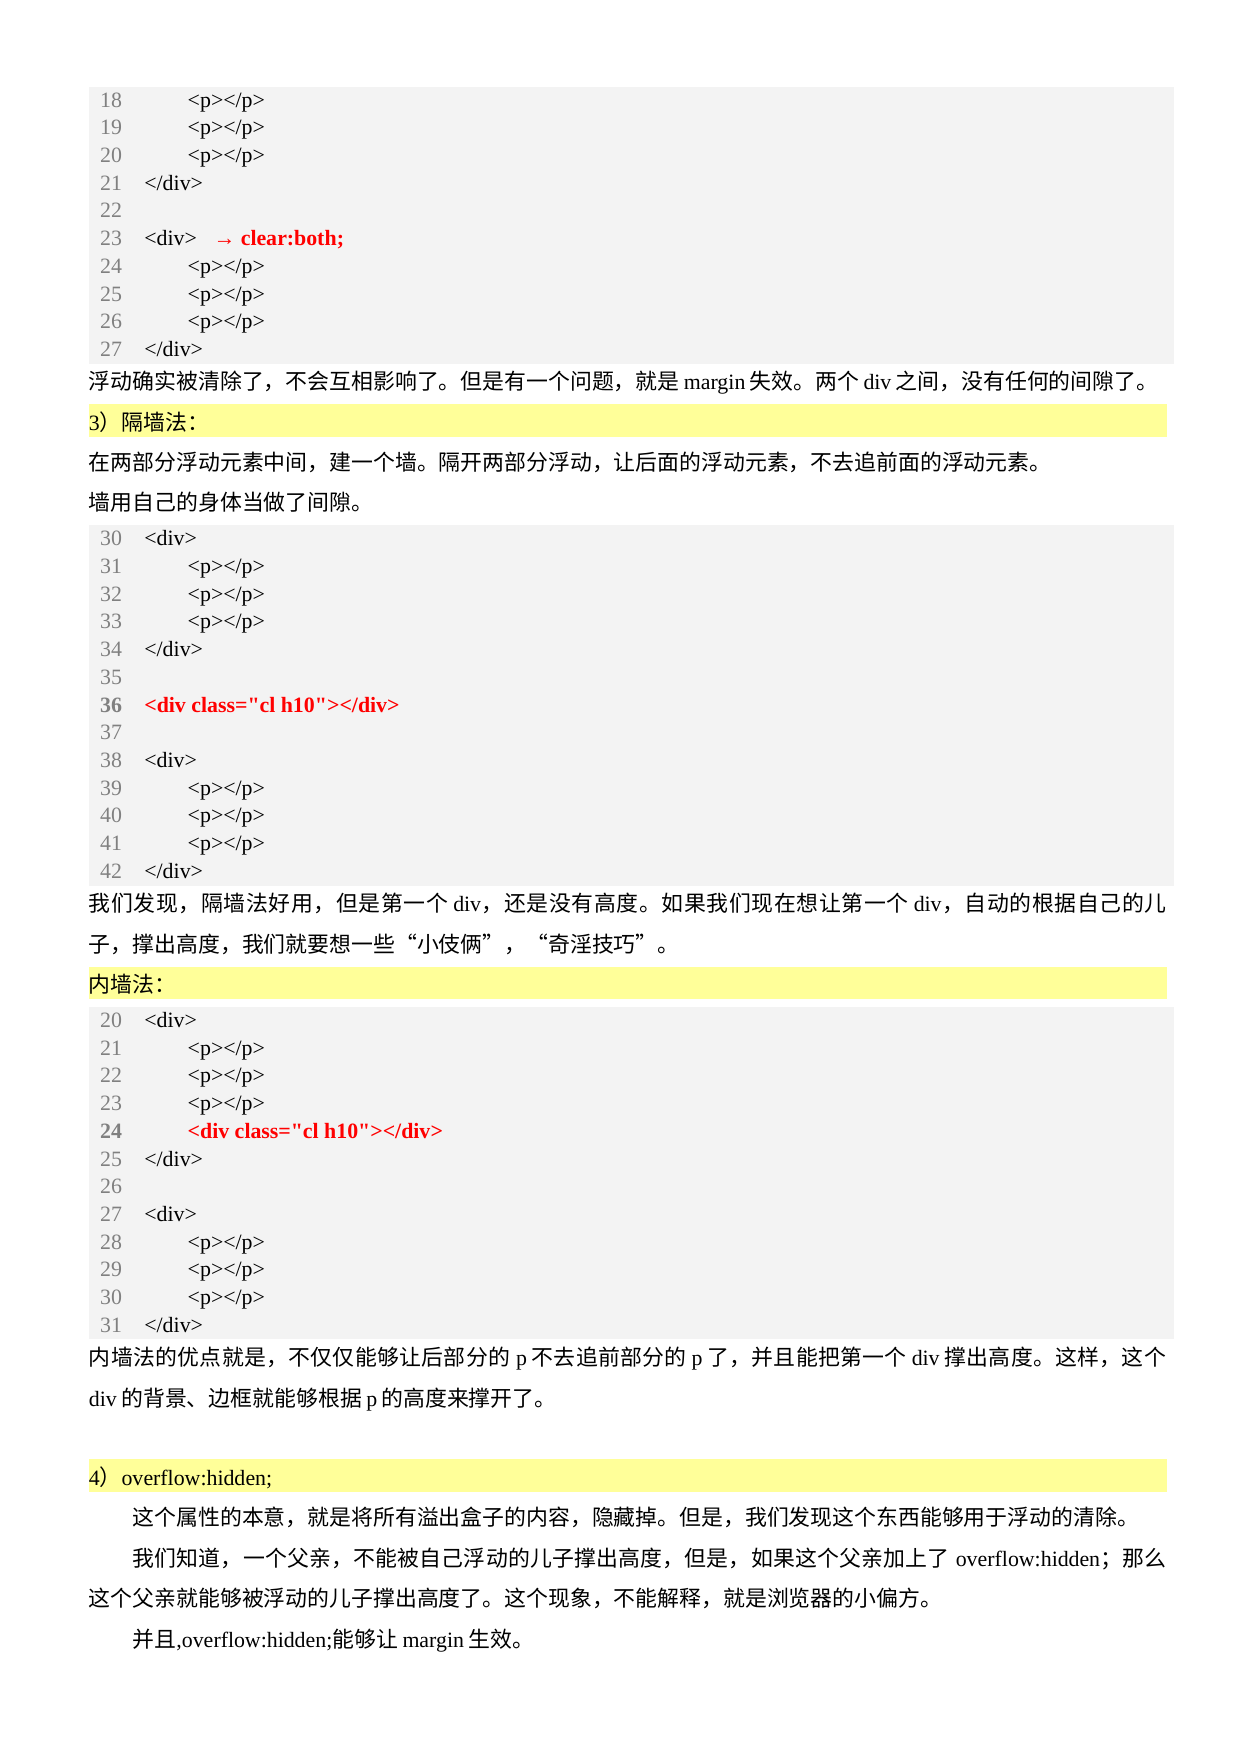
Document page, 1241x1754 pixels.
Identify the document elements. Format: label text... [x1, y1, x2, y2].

text 内墙法的优点就是，不仅仅能够让后部分的p不去追前部分的p了，并且能把第一个div撑出高度。这样，这个div的背景、边框就能够根据p的高度来撑开了。 [89, 1339, 1167, 1413]
text 我们知道，一个父亲，不能被自己浮动的儿子撑出高度，但是，如果这个父亲加上了overflow:hidden；那么这个父亲就能够被浮动的儿子撑出高度了。这个现象，不能解释，就是浏览器的小偏方。 [89, 1540, 1167, 1613]
text 4）overflow:hidden; [89, 1459, 1167, 1492]
text 3）隔墙法： [89, 404, 1167, 437]
text 在两部分浮动元素中间，建一个墙。隔开两部分浮动，让后面的浮动元素，不去追前面的浮动元素。 [89, 444, 1167, 477]
text 这个属性的本意，就是将所有溢出盒子的内容，隐藏掉。但是，我们发现这个东西能够用于浮动的清除。 [89, 1500, 1167, 1532]
table_header <div> <p></p> <p></p> <p></p> </div> <div class="cl h10"></div> <div> <p></p> <p></p> <p></p> </div> [89, 525, 1174, 886]
text 浮动确实被清除了，不会互相影响了。但是有一个问题，就是margin失效。两个div之间，没有任何的间隙了。 [89, 364, 1167, 396]
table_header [89, 87, 1174, 364]
text 并且,overflow:hidden;能够让margin生效。 [89, 1621, 1167, 1654]
text 我们发现，隔墙法好用，但是第一个div，还是没有高度。如果我们现在想让第一个div，自动的根据自己的儿子，撑出高度，我们就要想一些“小伎俩”，“奇淫技巧”。 [89, 886, 1167, 959]
text 墙用自己的身体当做了间隙。 [89, 485, 1167, 517]
table_header <div> <p></p> <p></p> <p></p> <div class="cl h10"></div> </div> <div> <p></p> <p></p> <p></p> </div> [89, 1007, 1174, 1339]
text 内墙法： [89, 967, 1167, 999]
